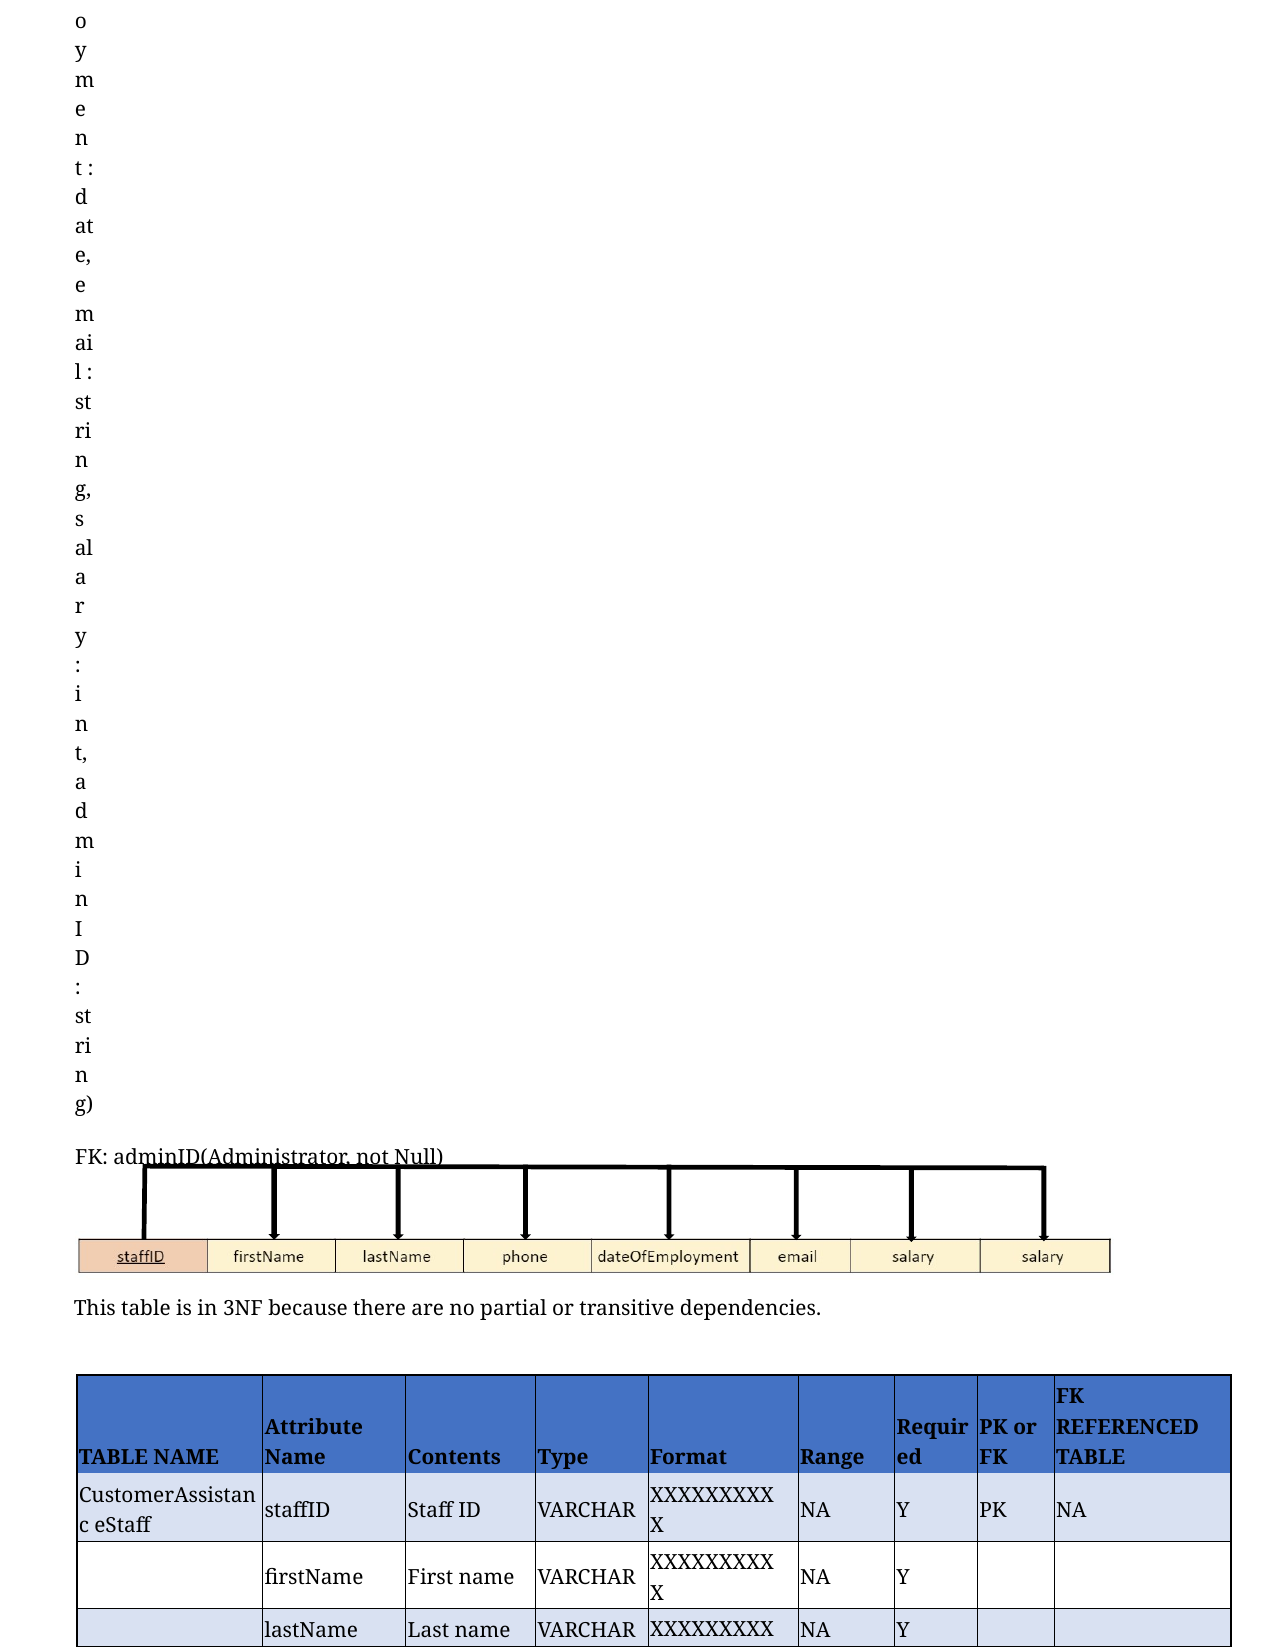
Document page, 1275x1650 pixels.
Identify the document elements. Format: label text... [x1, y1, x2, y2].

table_header TABLE NAME [78, 1376, 262, 1473]
table_cell XXXXXXXXX X [649, 1475, 798, 1541]
table_header Range [799, 1376, 894, 1473]
table_cell Y [895, 1609, 977, 1646]
table_cell Last name [406, 1609, 535, 1646]
text This table is in 3NF because there are no partial or transitive dependencies. [73, 1293, 1200, 1321]
table_header PK or FK [978, 1376, 1054, 1473]
table_cell VARCHAR [536, 1542, 648, 1608]
table_cell [1055, 1542, 1230, 1608]
table_cell firstName [263, 1542, 405, 1608]
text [73, 6, 94, 1118]
table_header Format [649, 1376, 798, 1473]
table_cell VARCHAR [536, 1475, 648, 1541]
picture [75, 1231, 1116, 1280]
table_cell NA [1055, 1475, 1230, 1541]
table_header Type [536, 1376, 648, 1473]
table_cell [78, 1609, 262, 1646]
table_cell Y [895, 1475, 977, 1541]
table_cell [1055, 1609, 1230, 1646]
table_cell Y [895, 1542, 977, 1608]
table_cell XXXXXXXXX X [649, 1609, 798, 1646]
table_cell PK [978, 1475, 1054, 1541]
table_cell VARCHAR [536, 1609, 648, 1646]
table_cell [978, 1542, 1054, 1608]
table_cell First name [406, 1542, 535, 1608]
table_header Attribute Name [263, 1376, 405, 1473]
table_cell [78, 1542, 262, 1608]
table_cell lastName [263, 1609, 405, 1646]
table_cell XXXXXXXXX X [649, 1542, 798, 1608]
table_cell staffID [263, 1475, 405, 1541]
table_cell NA [799, 1542, 894, 1608]
table_cell CustomerAssistanc eStaff [78, 1475, 262, 1541]
table_cell NA [799, 1609, 894, 1646]
table_cell Staff ID [406, 1475, 535, 1541]
table_cell NA [799, 1475, 894, 1541]
table_header Requir ed [895, 1376, 977, 1473]
table_header FK REFERENCED TABLE [1055, 1376, 1230, 1473]
table_cell [978, 1609, 1054, 1646]
table_header Contents [406, 1376, 535, 1473]
